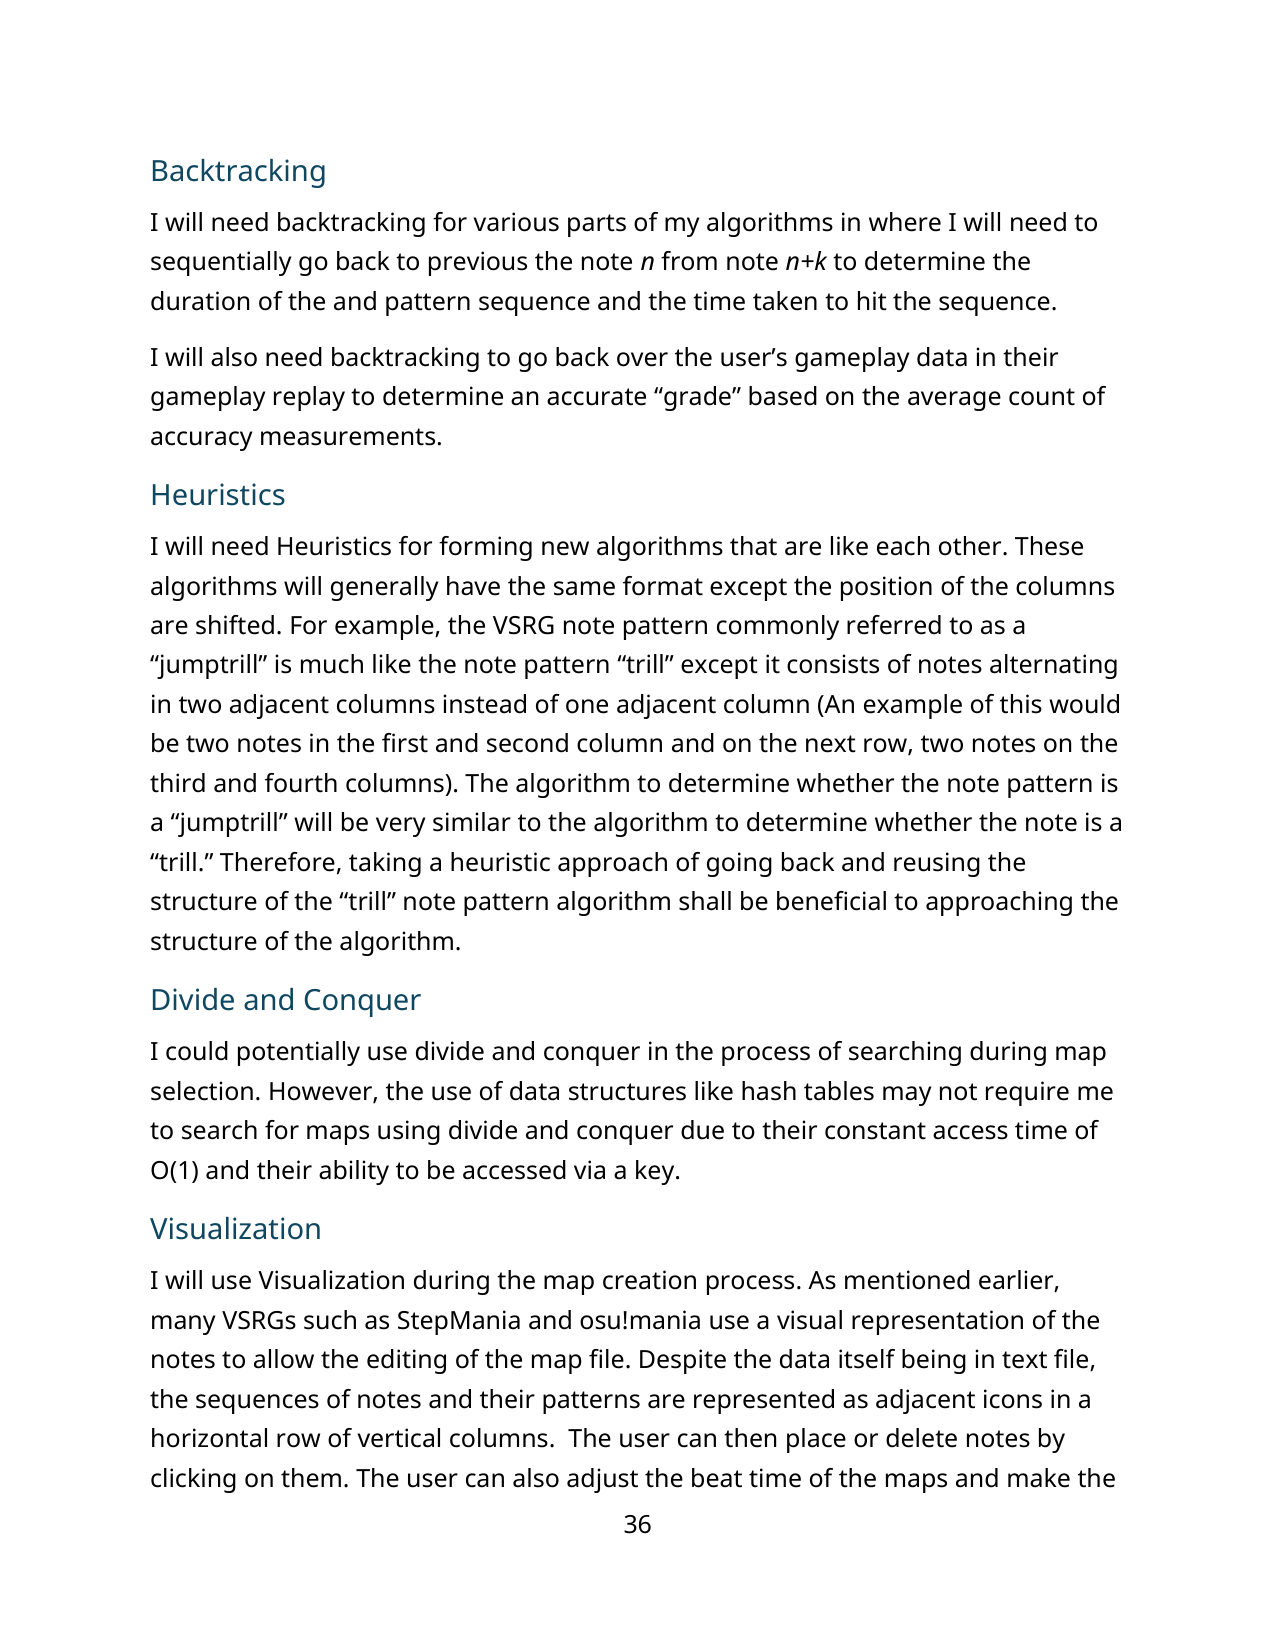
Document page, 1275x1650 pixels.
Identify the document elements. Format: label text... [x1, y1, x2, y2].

subtitle Backtracking [150, 150, 1125, 190]
text I will also need backtracking to go back over the user’s gameplay data in their gameplay replay to determine an accurate “grade” based on the average count of accuracy measurements. [150, 339, 1125, 452]
subtitle Divide and Conquer [150, 980, 1125, 1019]
subtitle Heuristics [150, 474, 1125, 514]
subtitle Visualization [150, 1208, 1125, 1248]
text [150, 1263, 1125, 1494]
text I will need Heuristics for forming new algorithms that are like each other. These algorithms will generally have the same format except the position of the columns are shifted. For example, the VSRG note pattern commonly referred to as a “jumptrill” is much like the note pattern “trill” except it consists of notes alternating in two adjacent columns instead of one adjacent column (An example of this would be two notes in the first and second column and on the next row, two notes on the third and fourth columns). The algorithm to determine whether the note pattern is a “jumptrill” will be very similar to the algorithm to determine whether the note is a “trill.” Therefore, taking a heuristic approach of going back and reusing the structure of the “trill” note pattern algorithm shall be beneficial to approaching the structure of the algorithm. [150, 529, 1125, 958]
text I could potentially use divide and conquer in the process of searching during map selection. However, the use of data structures like hash tables may not require me to search for maps using divide and conquer due to their constant access time of O(1) and their ability to be accessed via a key. [150, 1034, 1125, 1186]
text I will need backtracking for various parts of my algorithms in where I will need to sequentially go back to previous the note n from note n+k to determine the duration of the and pattern sequence and the time taken to hit the sequence. [150, 204, 1125, 317]
